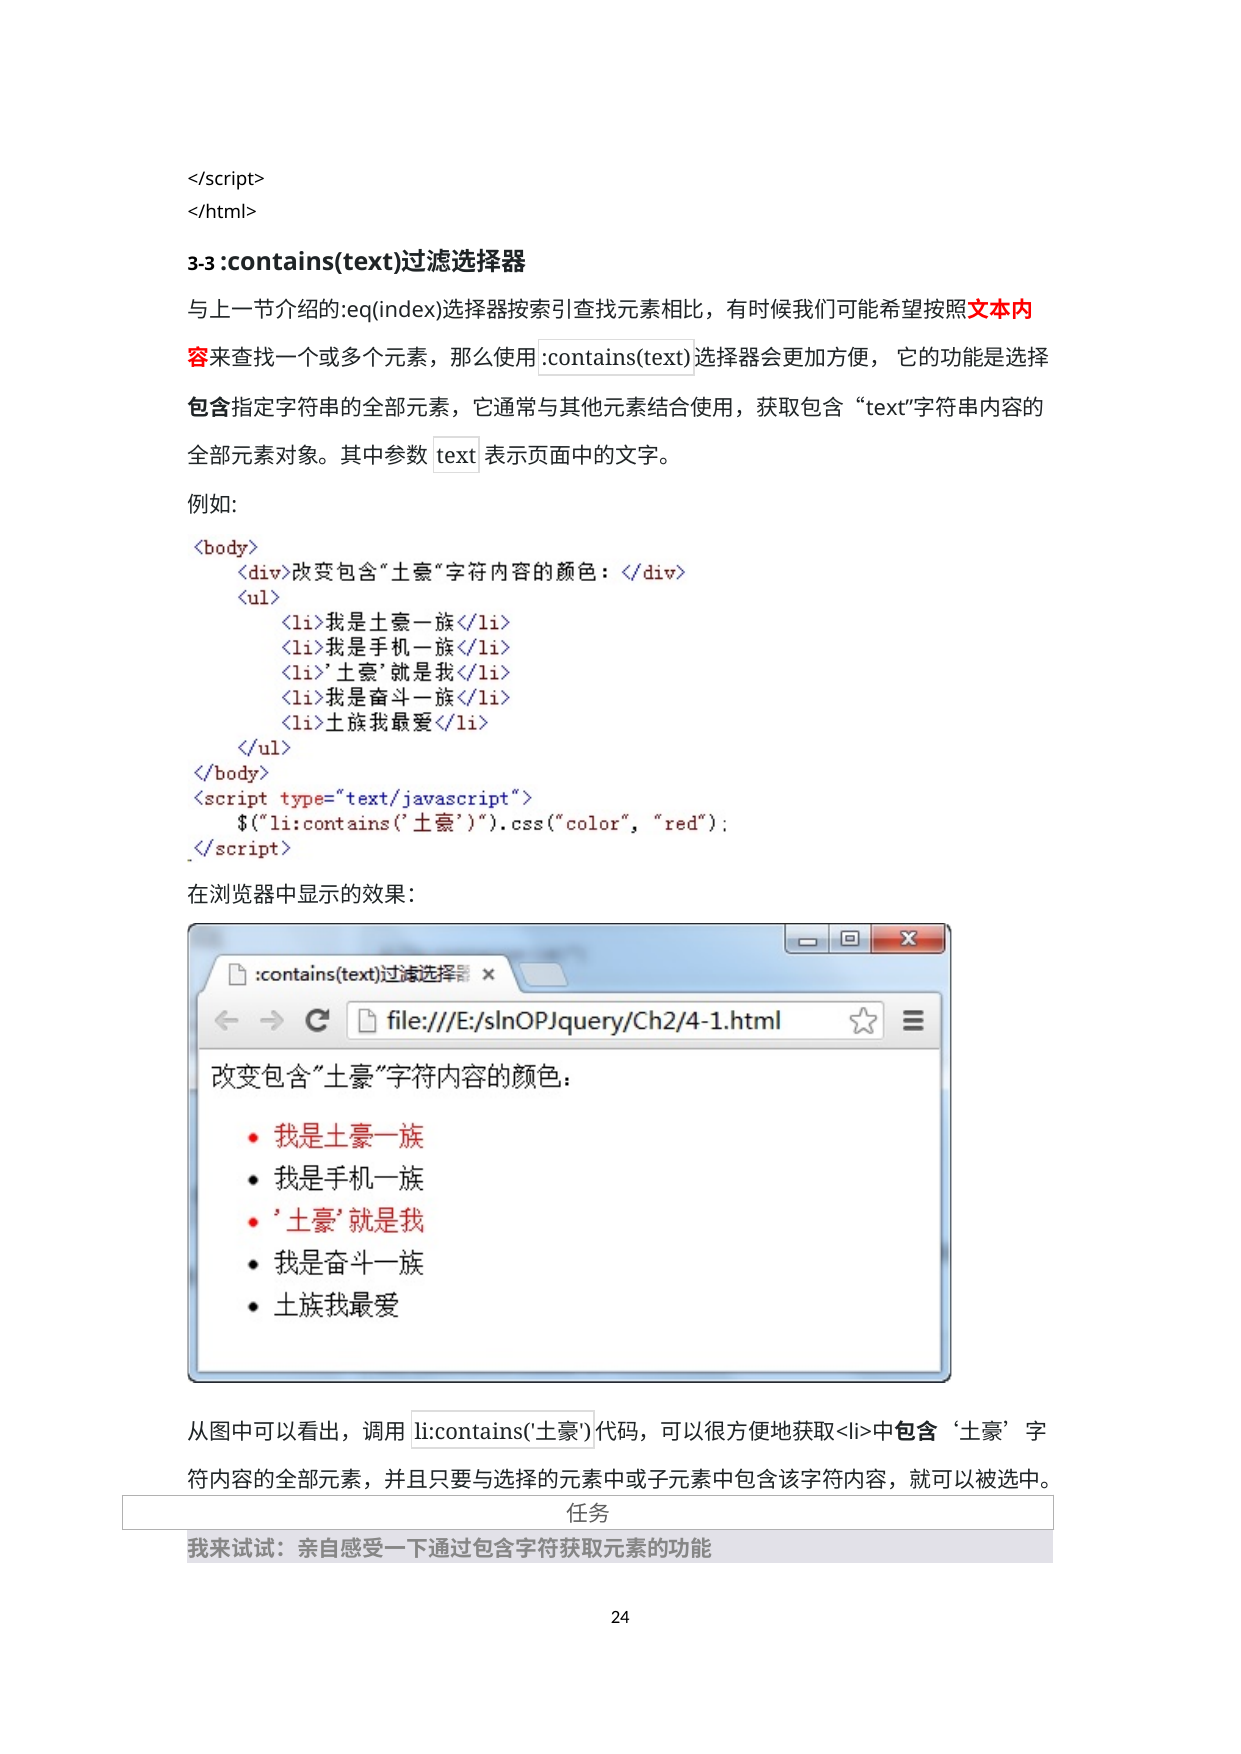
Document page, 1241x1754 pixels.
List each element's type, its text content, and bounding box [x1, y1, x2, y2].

subtitle 3-3 :contains(text)过滤选择器 [187, 227, 1053, 292]
text 与上一节介绍的:eq(index)选择器按索引查找元素相比，有时候我们可能希望按照文本内容来查找一个或多个元素，那么使用:contains(text)选择器会更加方便， 它的功能是选择包含指定字符串的全部元素，它通常与其他元素结合使用，获取包含“text”字符串内容的全部元素对象。其中参数text表示页面中的文字。 [187, 292, 1053, 487]
text </script> [187, 162, 1053, 194]
subtitle 任务 [123, 1496, 1053, 1529]
text 从图中可以看出，调用li:contains('土豪')代码，可以很方便地获取<li>中包含‘土豪’字符内容的全部元素，并且只要与选择的元素中或子元素中包含该字符内容，就可以被选中。 [187, 1397, 1053, 1494]
text 我来试试：亲自感受一下通过包含字符获取元素的功能 [187, 1530, 1053, 1563]
picture [187, 534, 732, 863]
text </html> [187, 194, 1053, 227]
text 在浏览器中显示的效果： [187, 877, 1053, 909]
picture [187, 923, 952, 1383]
text 例如: [187, 487, 1053, 519]
